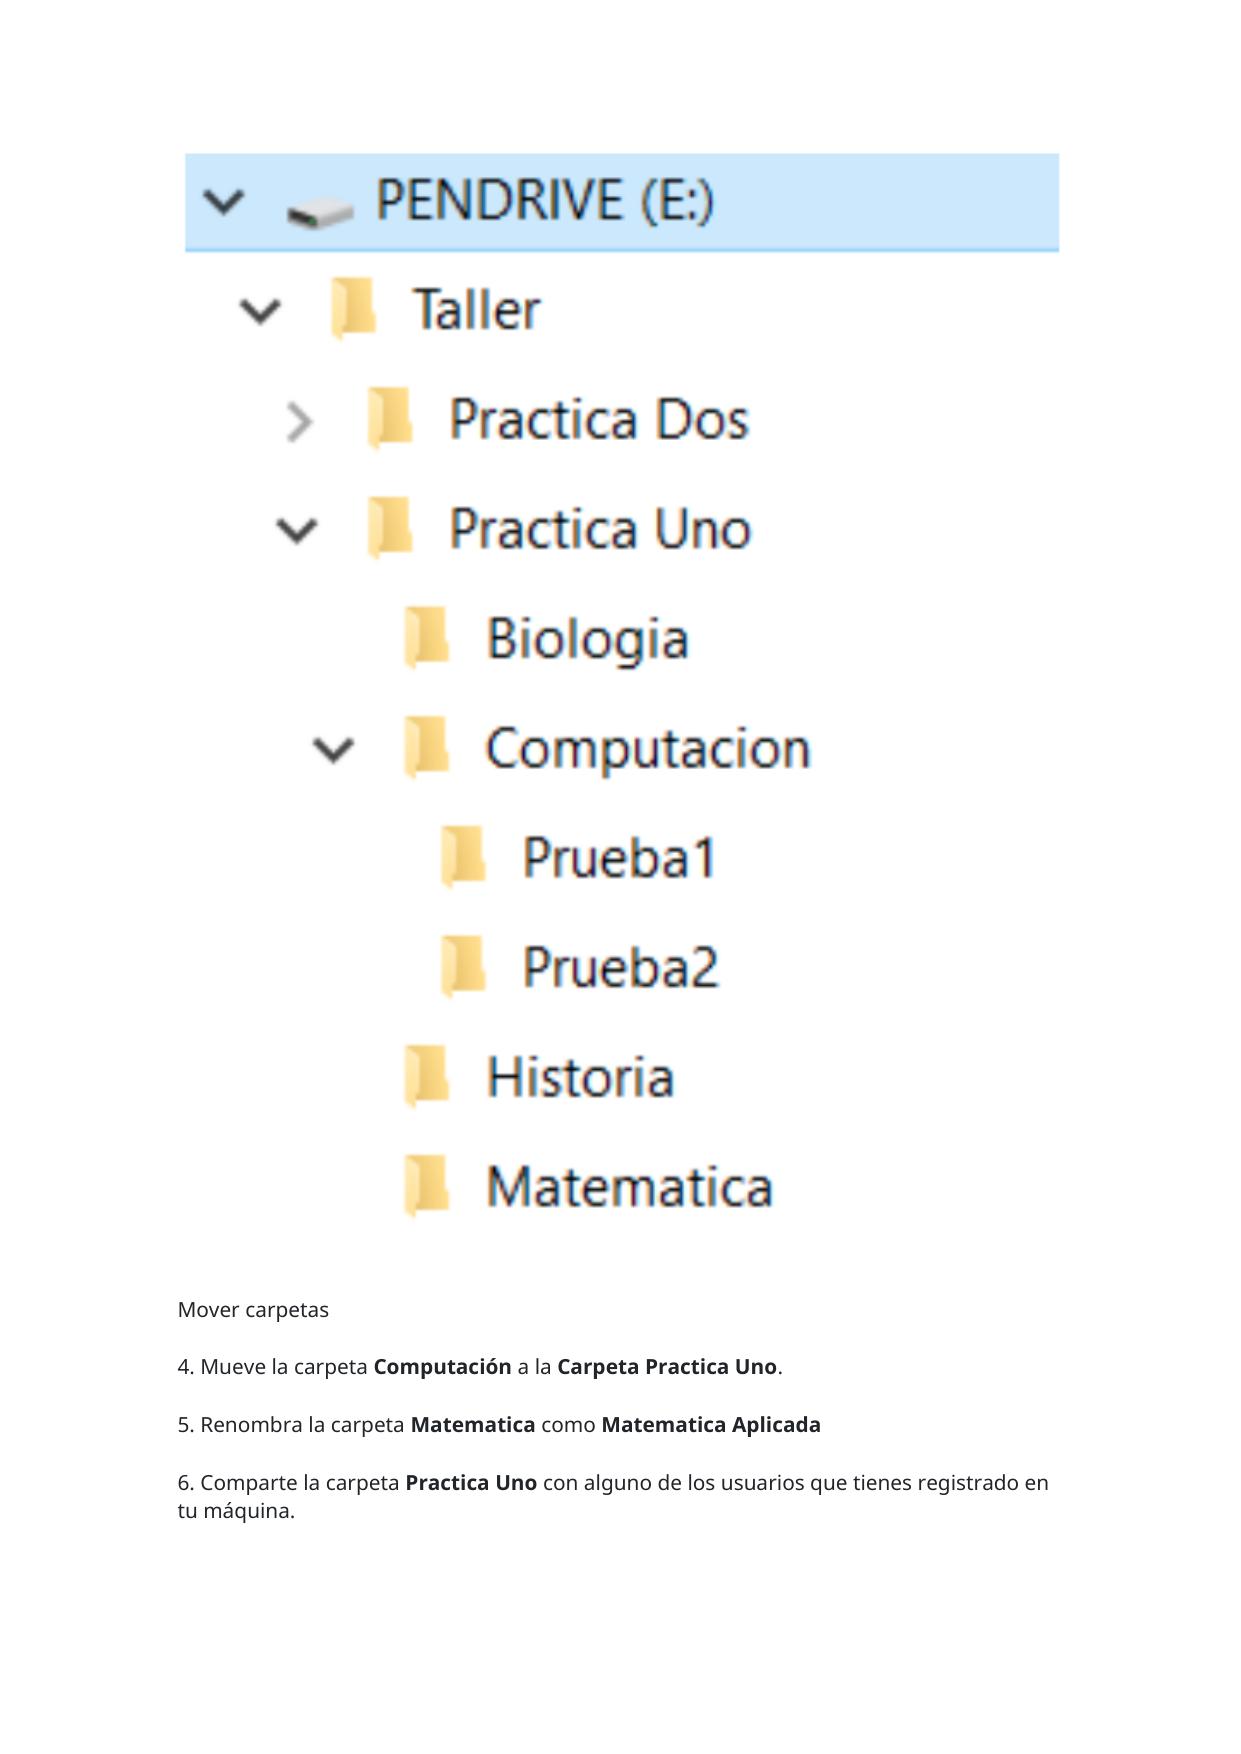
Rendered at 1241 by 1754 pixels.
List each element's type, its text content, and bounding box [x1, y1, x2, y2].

text 6. Comparte la carpeta Practica Uno con alguno de los usuarios que tienes registrado en tu máquina. [177, 1468, 1063, 1524]
text 5. Renombra la carpeta Matematica como Matematica Aplicada [177, 1410, 1063, 1438]
text Mover carpetas [177, 1295, 1063, 1323]
picture [177, 147, 1063, 1266]
text 4. Mueve la carpeta Computación a la Carpeta Practica Uno. [177, 1352, 1063, 1381]
